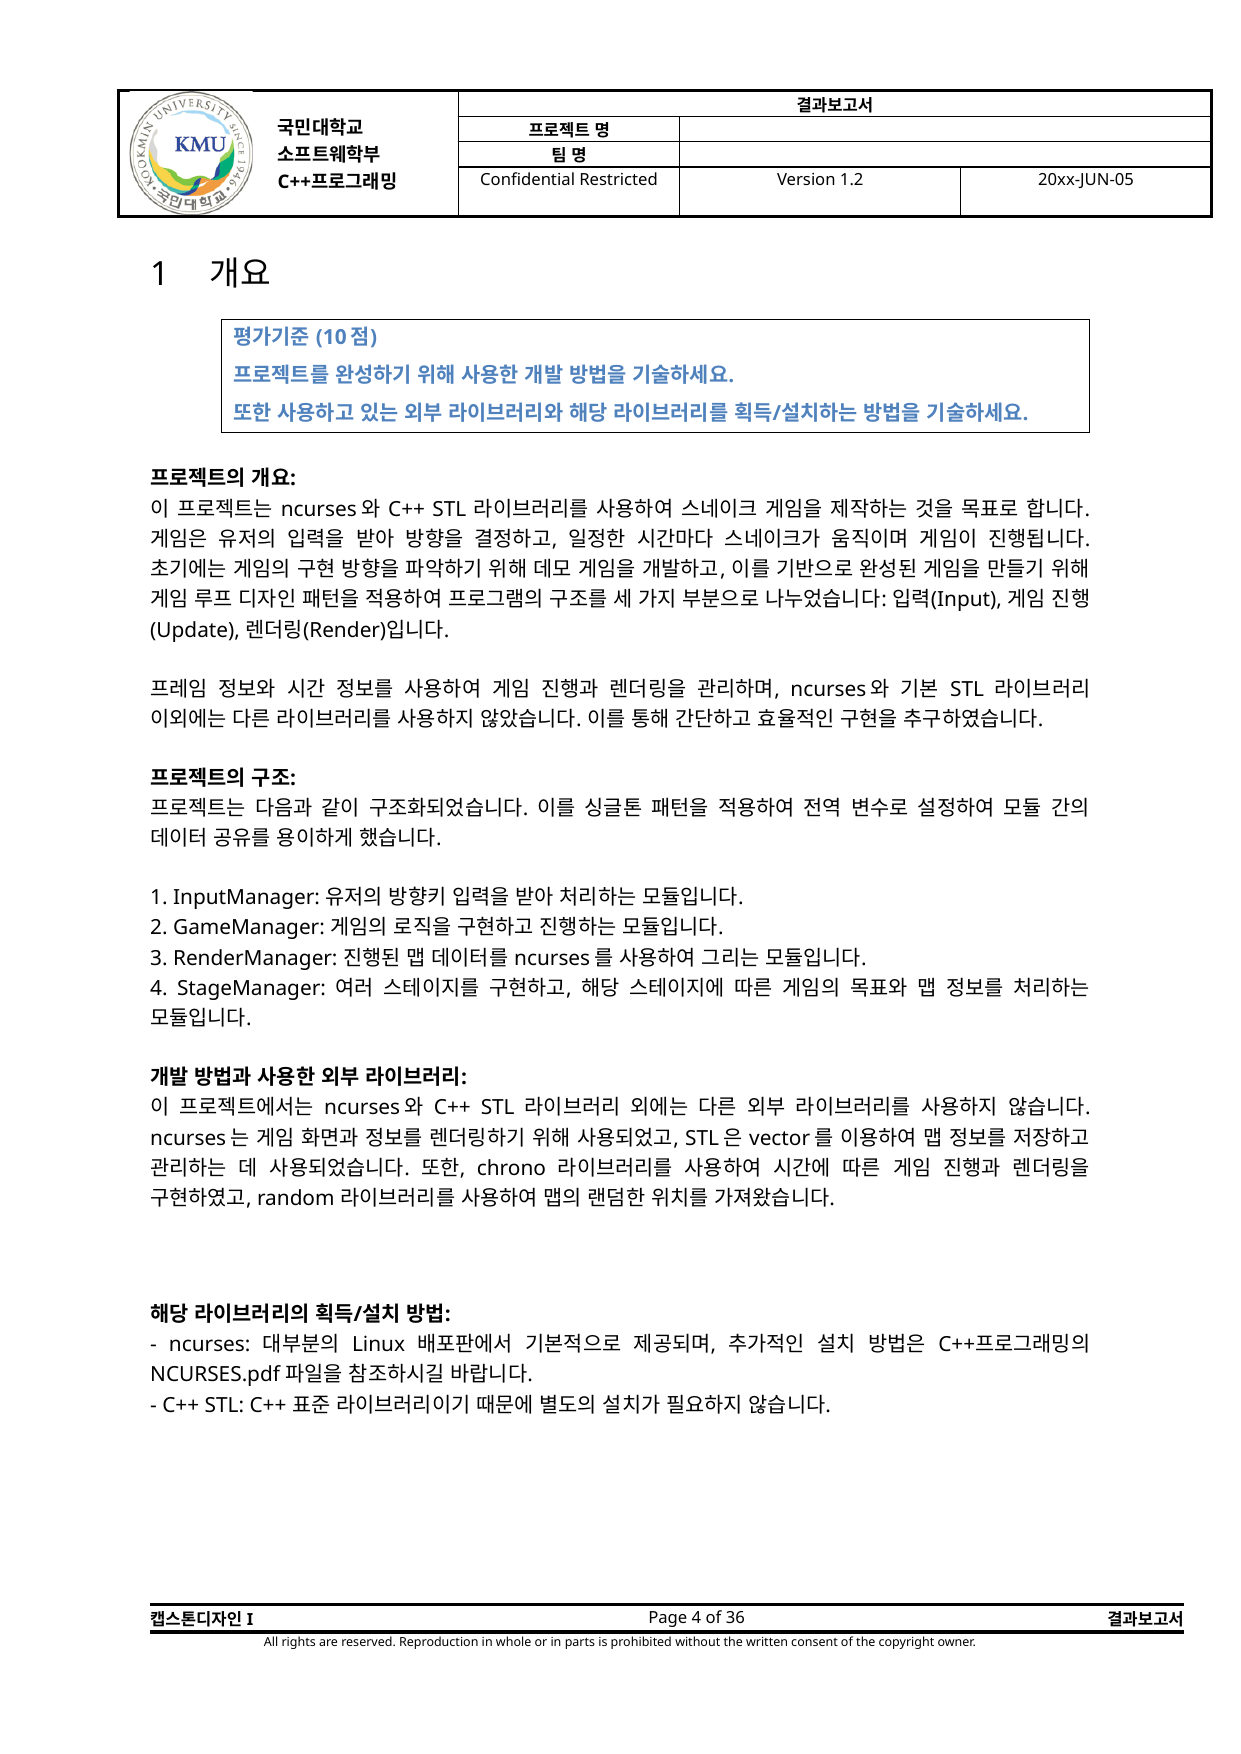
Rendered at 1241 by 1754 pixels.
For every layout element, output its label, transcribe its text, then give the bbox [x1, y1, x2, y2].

text 3. RenderManager: 진행된 맵 데이터를 ncurses를 사용하여 그리는 모듈입니다. [150, 941, 1090, 971]
picture [129, 91, 253, 215]
text 프레임 정보와 시간 정보를 사용하여 게임 진행과 렌더링을 관리하며, ncurses와 기본 STL 라이브러리 이외에는 다른 라이브러리를 사용하지 않았습니다. 이를 통해 간단하고 효율적인 구현을 추구하였습니다. [150, 672, 1090, 732]
text 해당 라이브러리의 획득/설치 방법: [150, 1297, 1090, 1327]
text 프로젝트는 다음과 같이 구조화되었습니다. 이를 싱글톤 패턴을 적용하여 전역 변수로 설정하여 모듈 간의 데이터 공유를 용이하게 했습니다. [150, 791, 1090, 852]
text 2. GameManager: 게임의 로직을 구현하고 진행하는 모듈입니다. [150, 911, 1090, 941]
text 1. InputManager: 유저의 방향키 입력을 받아 처리하는 모듈입니다. [150, 880, 1090, 911]
text - ncurses: 대부분의 Linux 배포판에서 기본적으로 제공되며, 추가적인 설치 방법은 C++프로그래밍의 NCURSES.pdf 파일을 참조하시길 바랍니다. [150, 1327, 1090, 1388]
table_header 평가기준 (10점) 프로젝트를 완성하기 위해 사용한 개발 방법을 기술하세요. 또한 사용하고 있는 외부 라이브러리와 해당 라이브러리를 획득/설치하는 방법을 기술하세요. [222, 320, 1089, 432]
text 프로젝트의 구조: [150, 761, 1090, 791]
text 이 프로젝트는 ncurses와 C++ STL 라이브러리를 사용하여 스네이크 게임을 제작하는 것을 목표로 합니다. 게임은 유저의 입력을 받아 방향을 결정하고, 일정한 시간마다 스네이크가 움직이며 게임이 진행됩니다. 초기에는 게임의 구현 방향을 파악하기 위해 데모 게임을 개발하고, 이를 기반으로 완성된 게임을 만들기 위해 게임 루프 디자인 패턴을 적용하여 프로그램의 구조를 세 가지 부분으로 나누었습니다: 입력(Input), 게임 진행(Update), 렌더링(Render)입니다. [150, 492, 1090, 643]
text 4. StageManager: 여러 스테이지를 구현하고, 해당 스테이지에 따른 게임의 목표와 맵 정보를 처리하는 모듈입니다. [150, 971, 1090, 1032]
text 이 프로젝트에서는 ncurses와 C++ STL 라이브러리 외에는 다른 외부 라이브러리를 사용하지 않습니다. ncurses는 게임 화면과 정보를 렌더링하기 위해 사용되었고, STL은 vector를 이용하여 맵 정보를 저장하고 관리하는 데 사용되었습니다. 또한, chrono 라이브러리를 사용하여 시간에 따른 게임 진행과 렌더링을 구현하였고, random 라이브러리를 사용하여 맵의 랜덤한 위치를 가져왔습니다. [150, 1091, 1090, 1212]
subtitle 개요 [150, 246, 1090, 295]
text 프로젝트의 개요: [150, 461, 1090, 492]
text - C++ STL: C++ 표준 라이브러리이기 때문에 별도의 설치가 필요하지 않습니다. [150, 1388, 1090, 1418]
text 개발 방법과 사용한 외부 라이브러리: [150, 1060, 1090, 1091]
